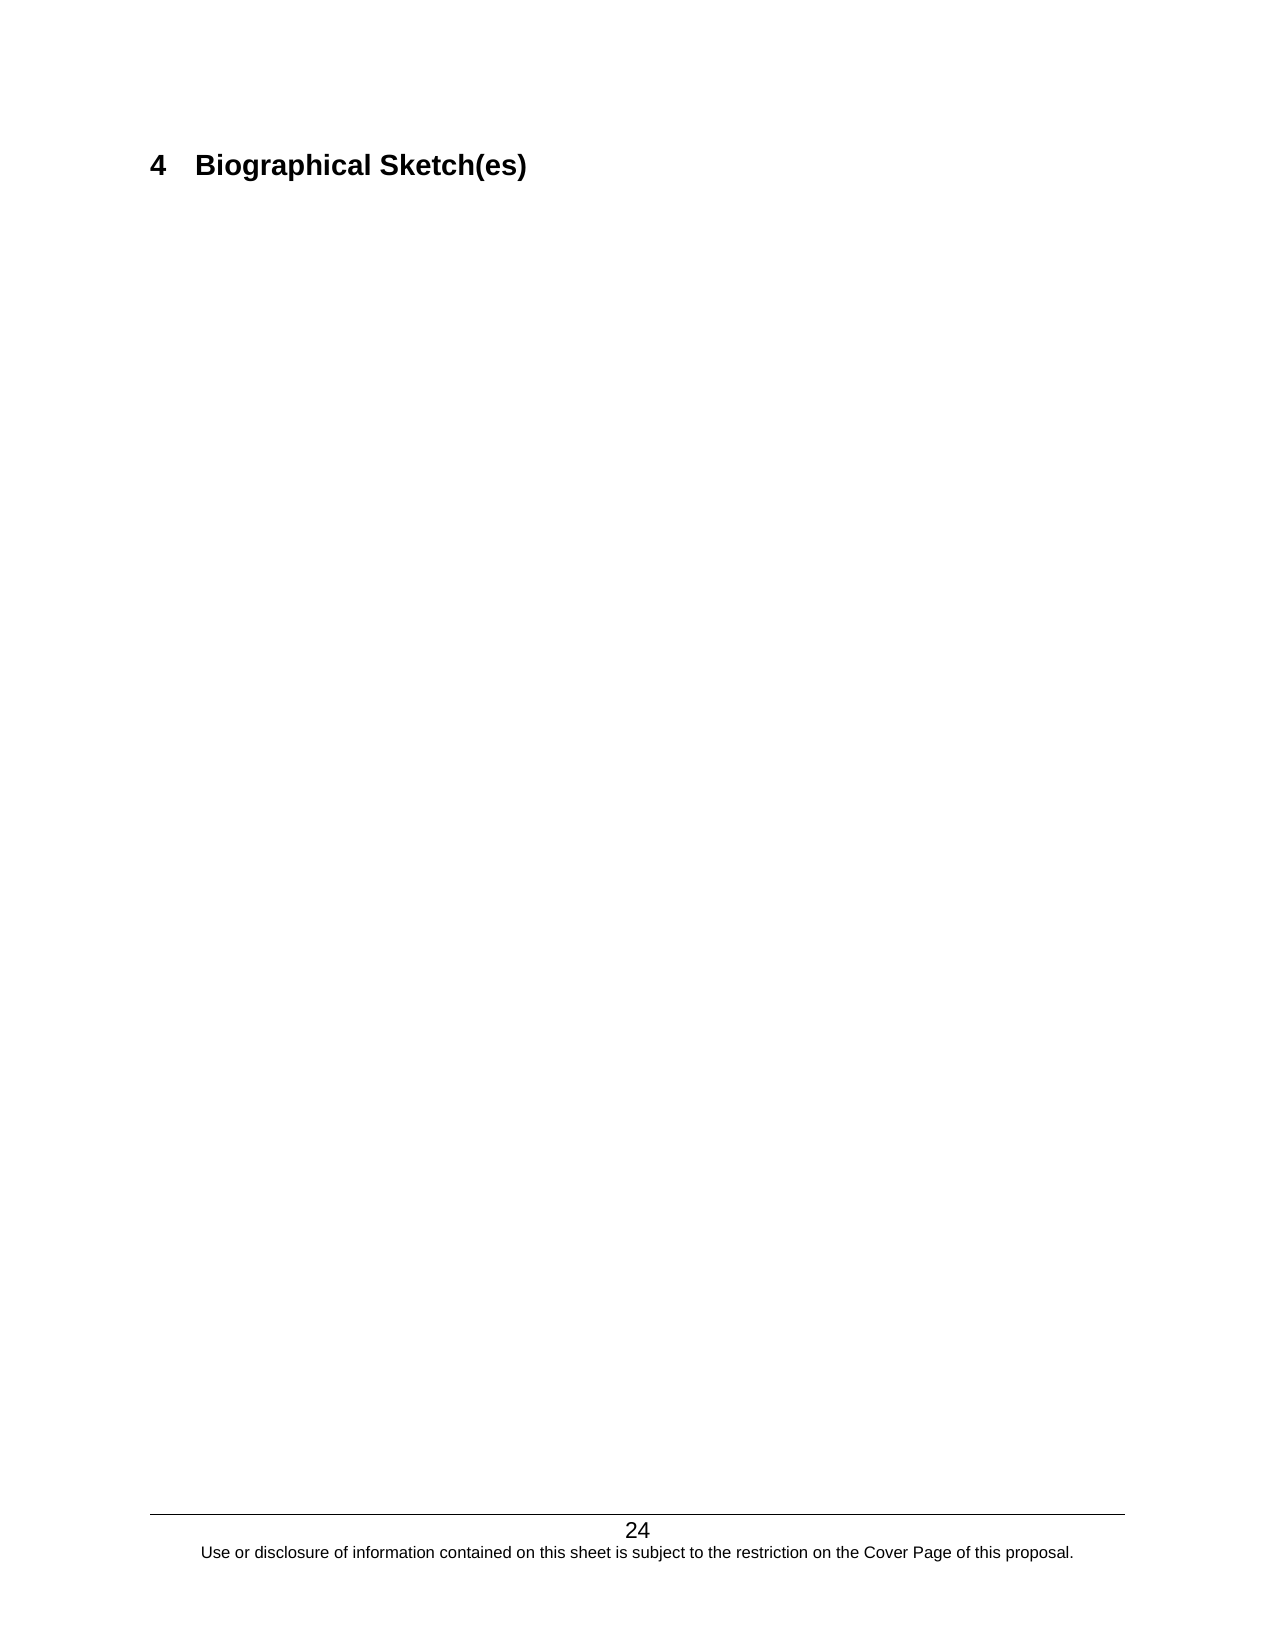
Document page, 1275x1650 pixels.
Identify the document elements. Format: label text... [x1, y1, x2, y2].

subtitle Biographical Sketch(es) [150, 150, 1125, 181]
